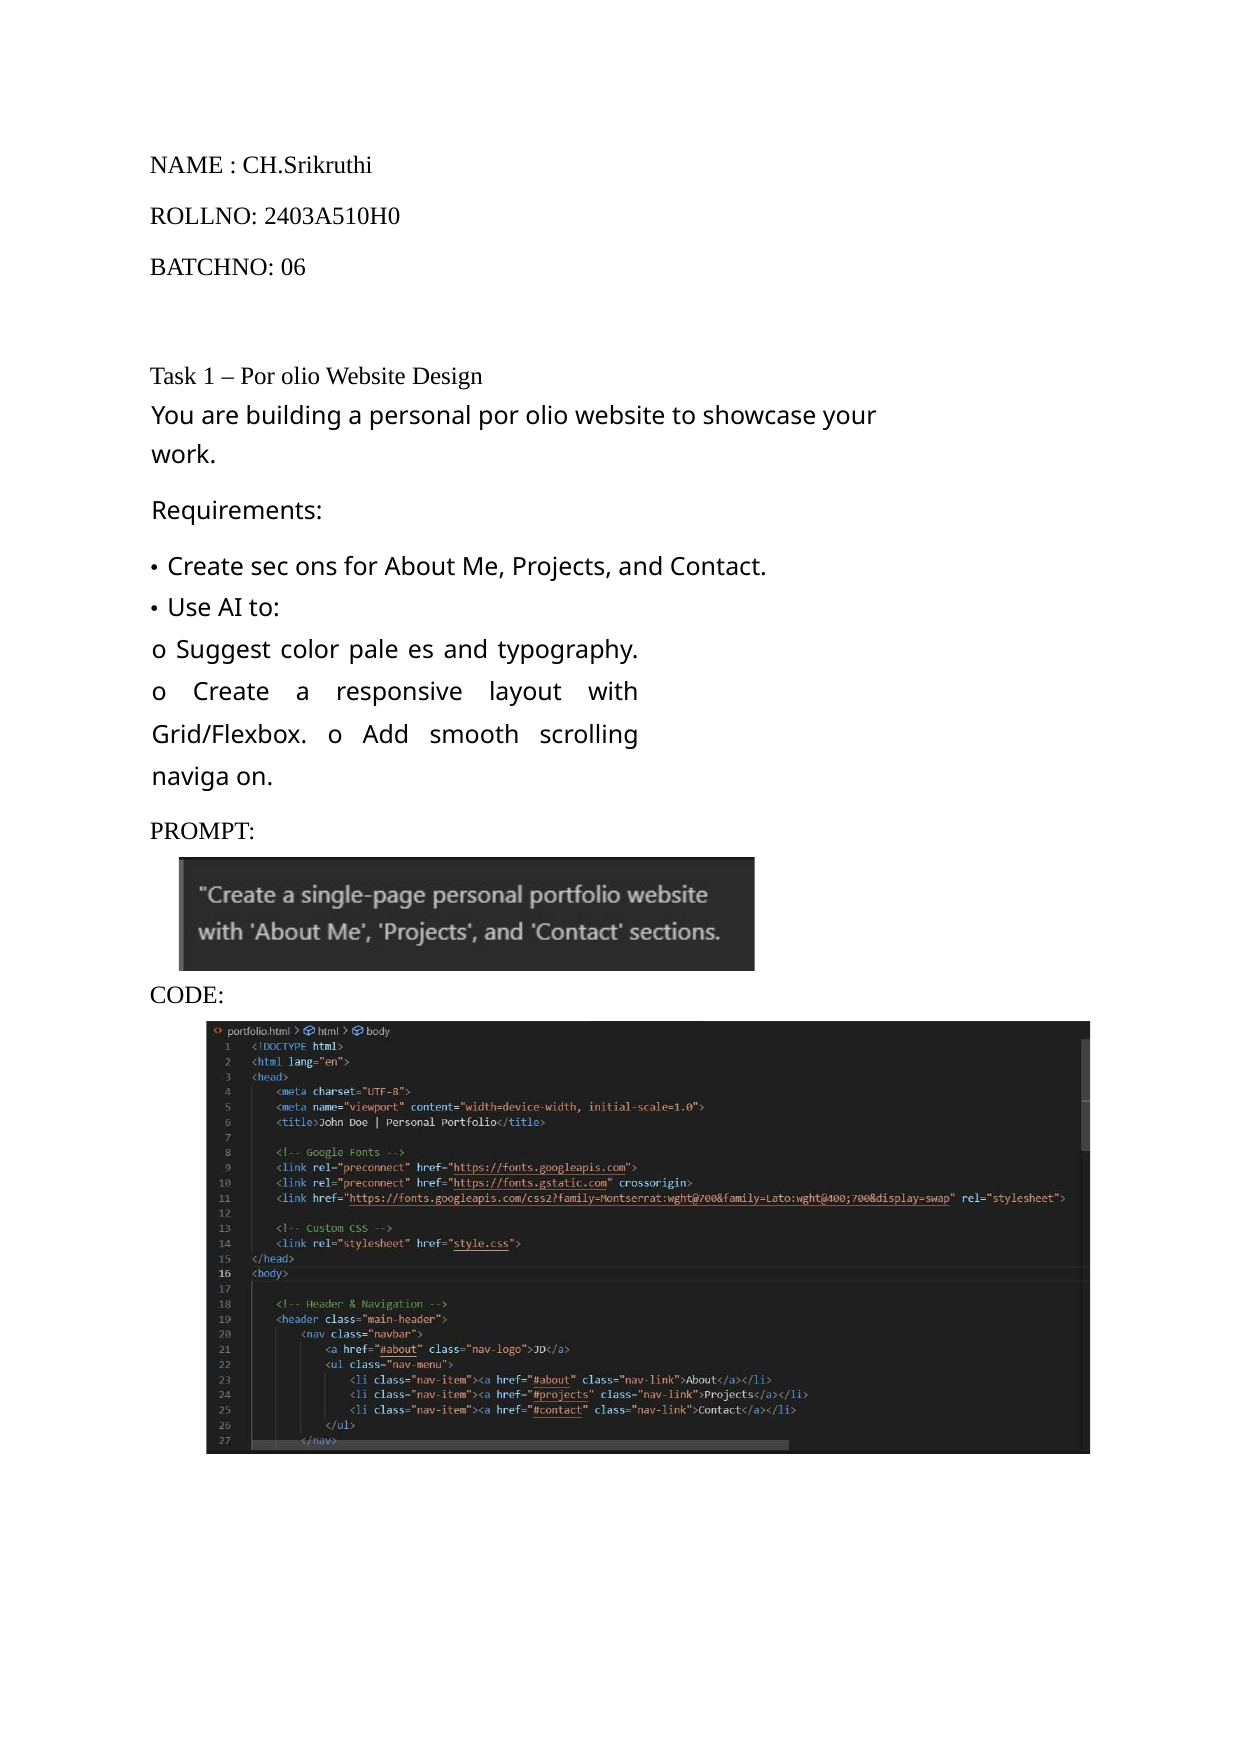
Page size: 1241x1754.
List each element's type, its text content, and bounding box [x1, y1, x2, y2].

text ROLLNO: 2403A510H0 [149, 201, 1090, 230]
text CODE: [149, 980, 1090, 1009]
picture [178, 857, 755, 971]
text BATCHNO: 06 [149, 252, 1090, 281]
list Create sec ons for About Me, Projects, and Contact. [150, 549, 937, 583]
text Requirements: [151, 493, 937, 527]
text Task 1 – Por olio Website Design [149, 361, 1090, 389]
text PROMPT: [149, 816, 1090, 844]
text NAME : CH.Srikruthi [149, 150, 1090, 179]
text o Suggest color pale es and typography. o Create a responsive layout with Grid/Flexbox. o Add smooth scrolling naviga on. [151, 631, 639, 793]
picture [206, 1021, 1091, 1454]
text You are building a personal por olio website to showcase your work. [151, 398, 937, 471]
list Use AI to: [150, 590, 937, 624]
